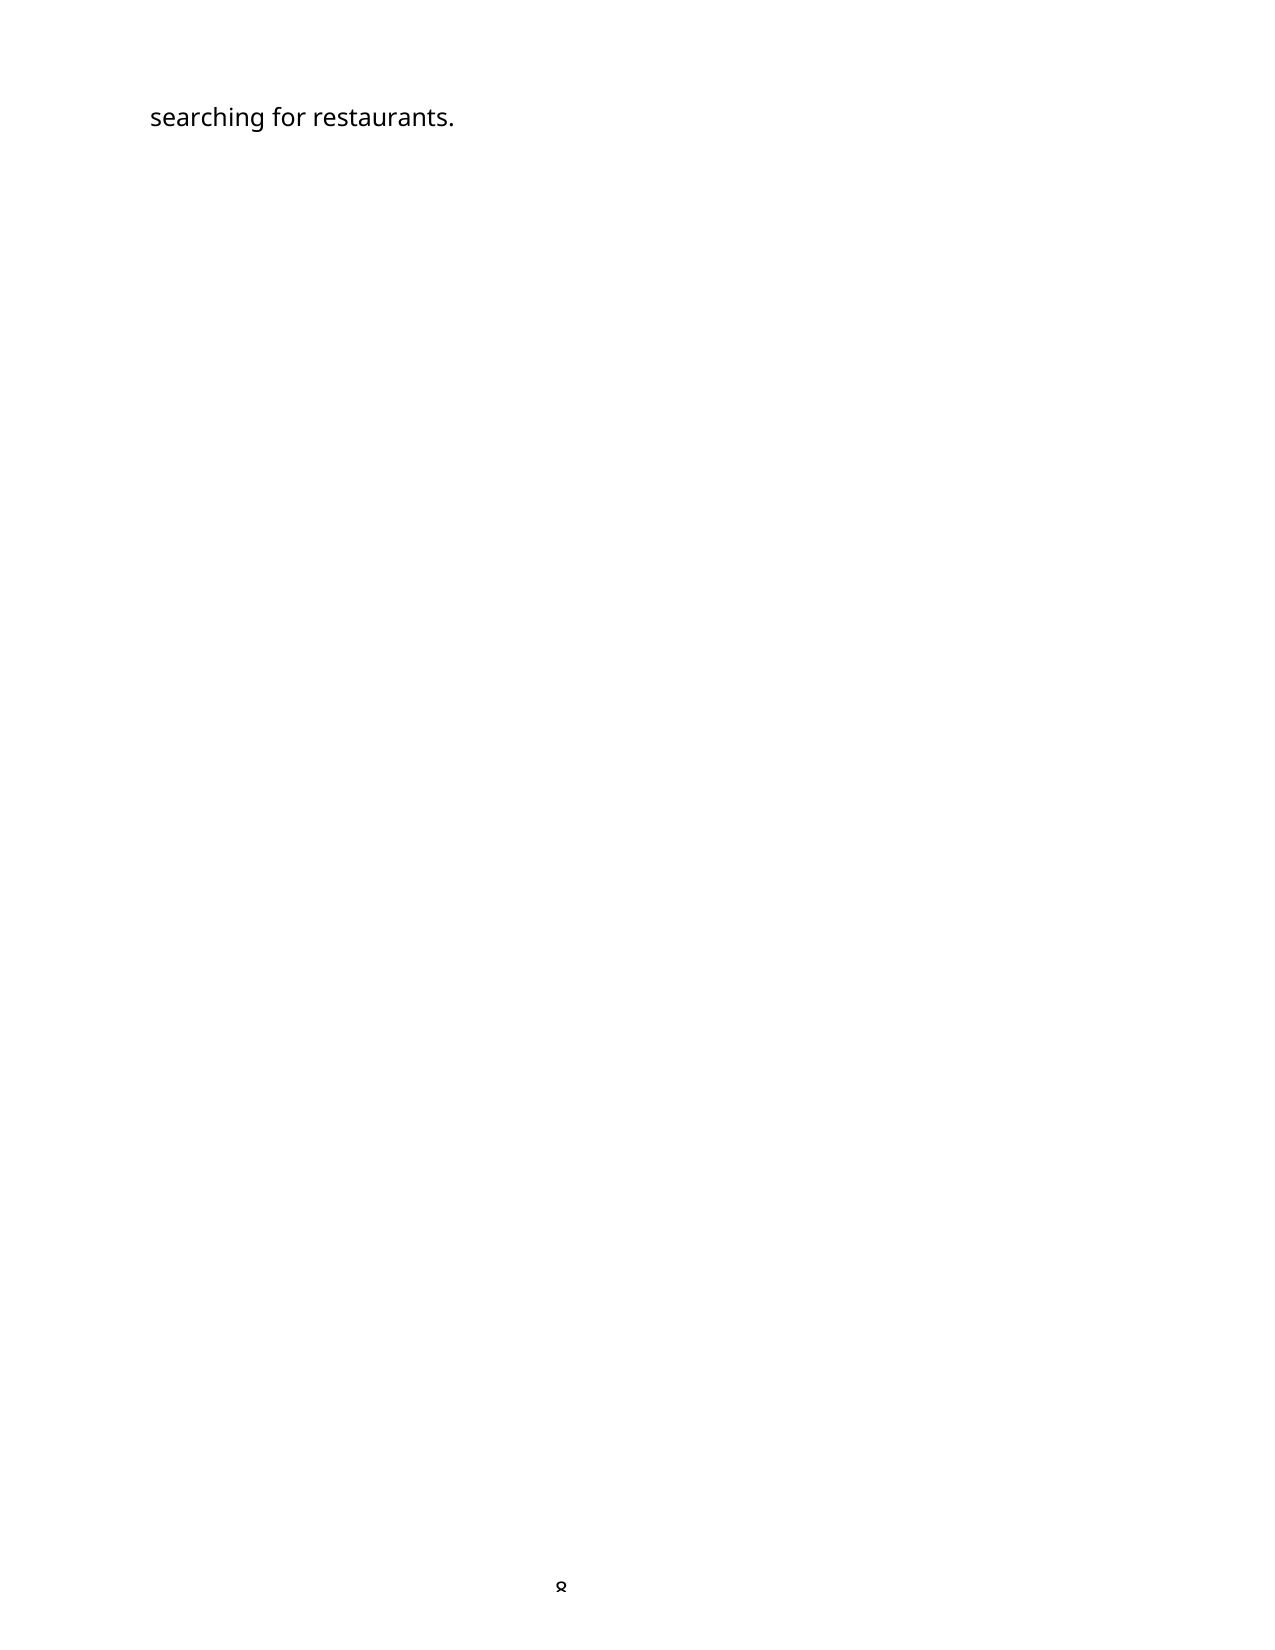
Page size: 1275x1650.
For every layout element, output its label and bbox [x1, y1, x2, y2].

text [150, 100, 1126, 134]
